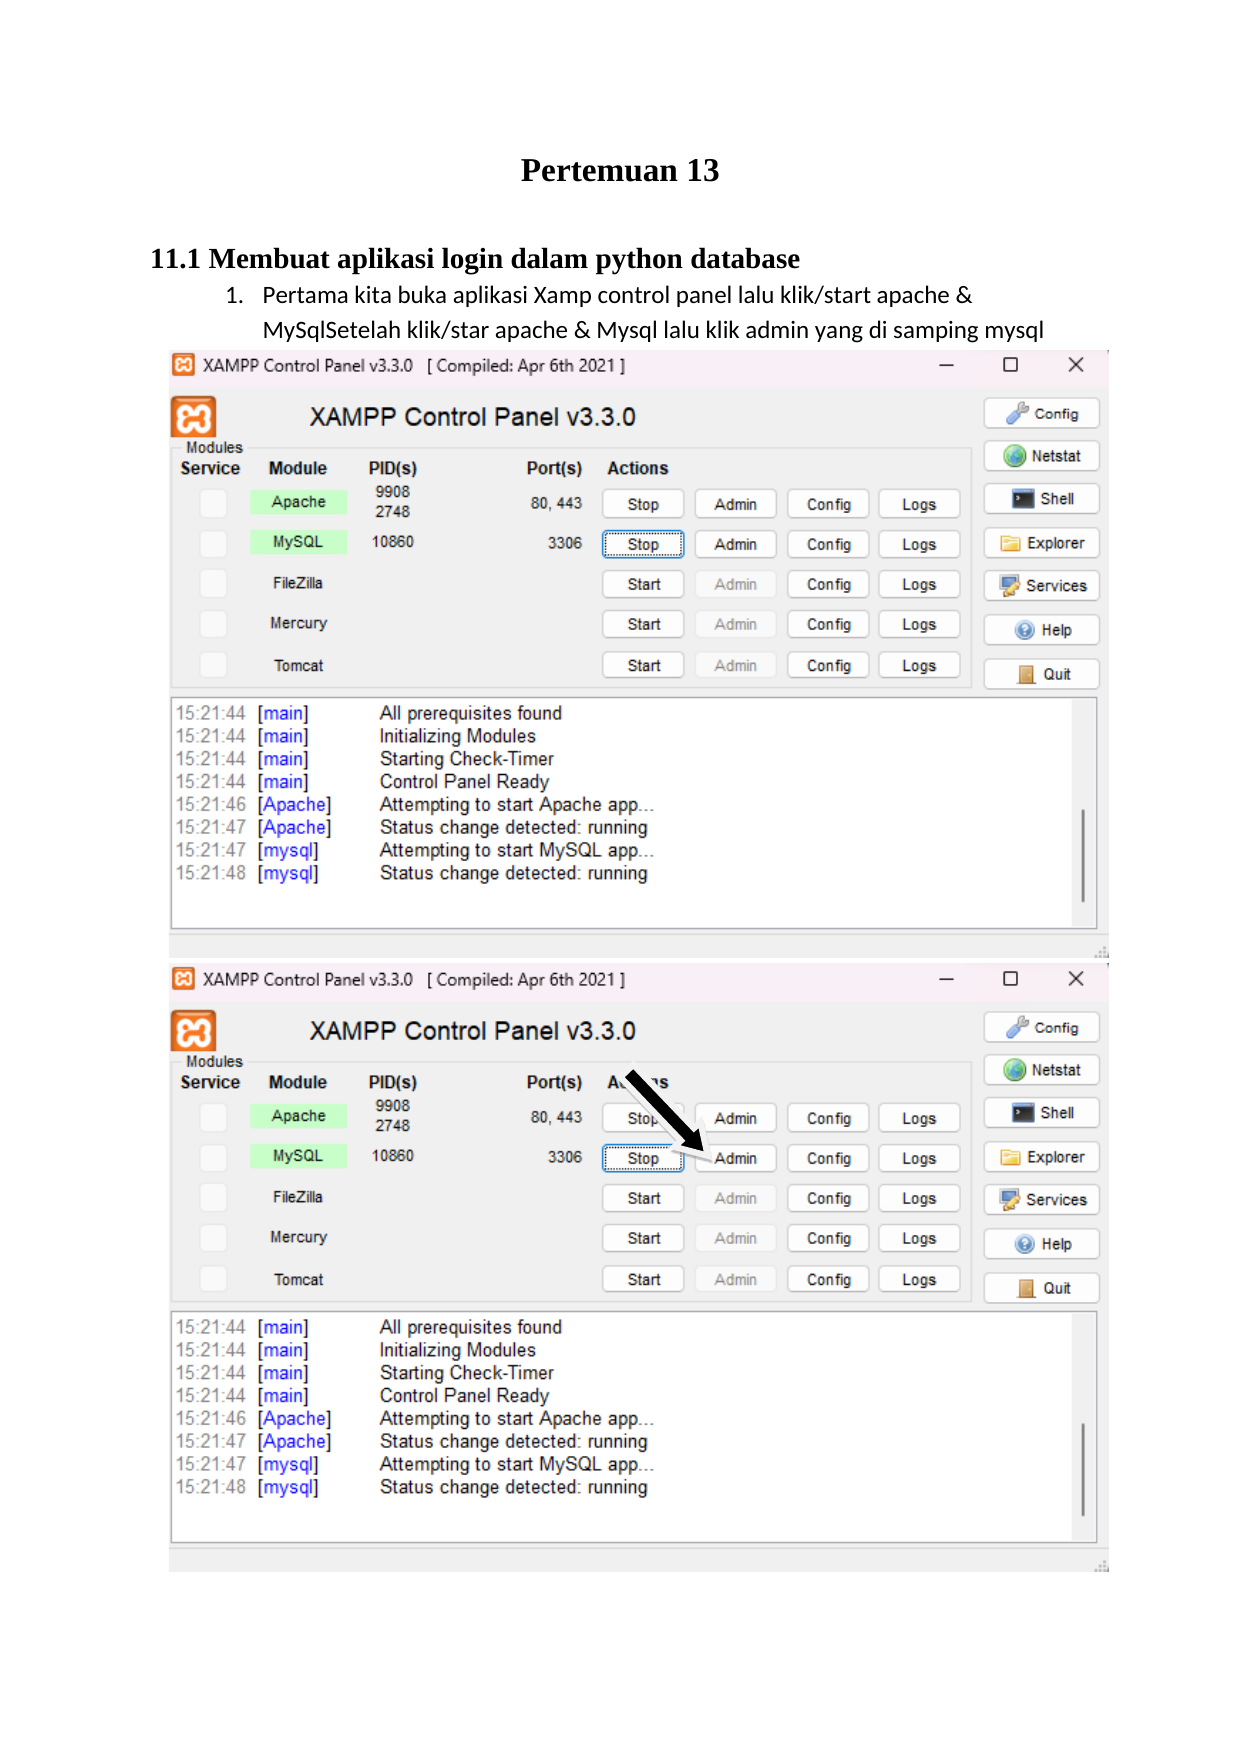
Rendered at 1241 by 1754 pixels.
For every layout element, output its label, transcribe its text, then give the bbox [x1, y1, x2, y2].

subtitle Pertemuan 13 [150, 150, 1090, 188]
list Pertama kita buka aplikasi Xamp control panel lalu klik/start apache & MySqlSetelah klik/star apache & Mysql lalu klik admin yang di samping mysql [225, 279, 1090, 345]
picture [168, 350, 1109, 958]
subtitle 11.1 Membuat aplikasi login dalam python database [150, 241, 1090, 274]
picture [168, 963, 1109, 1572]
